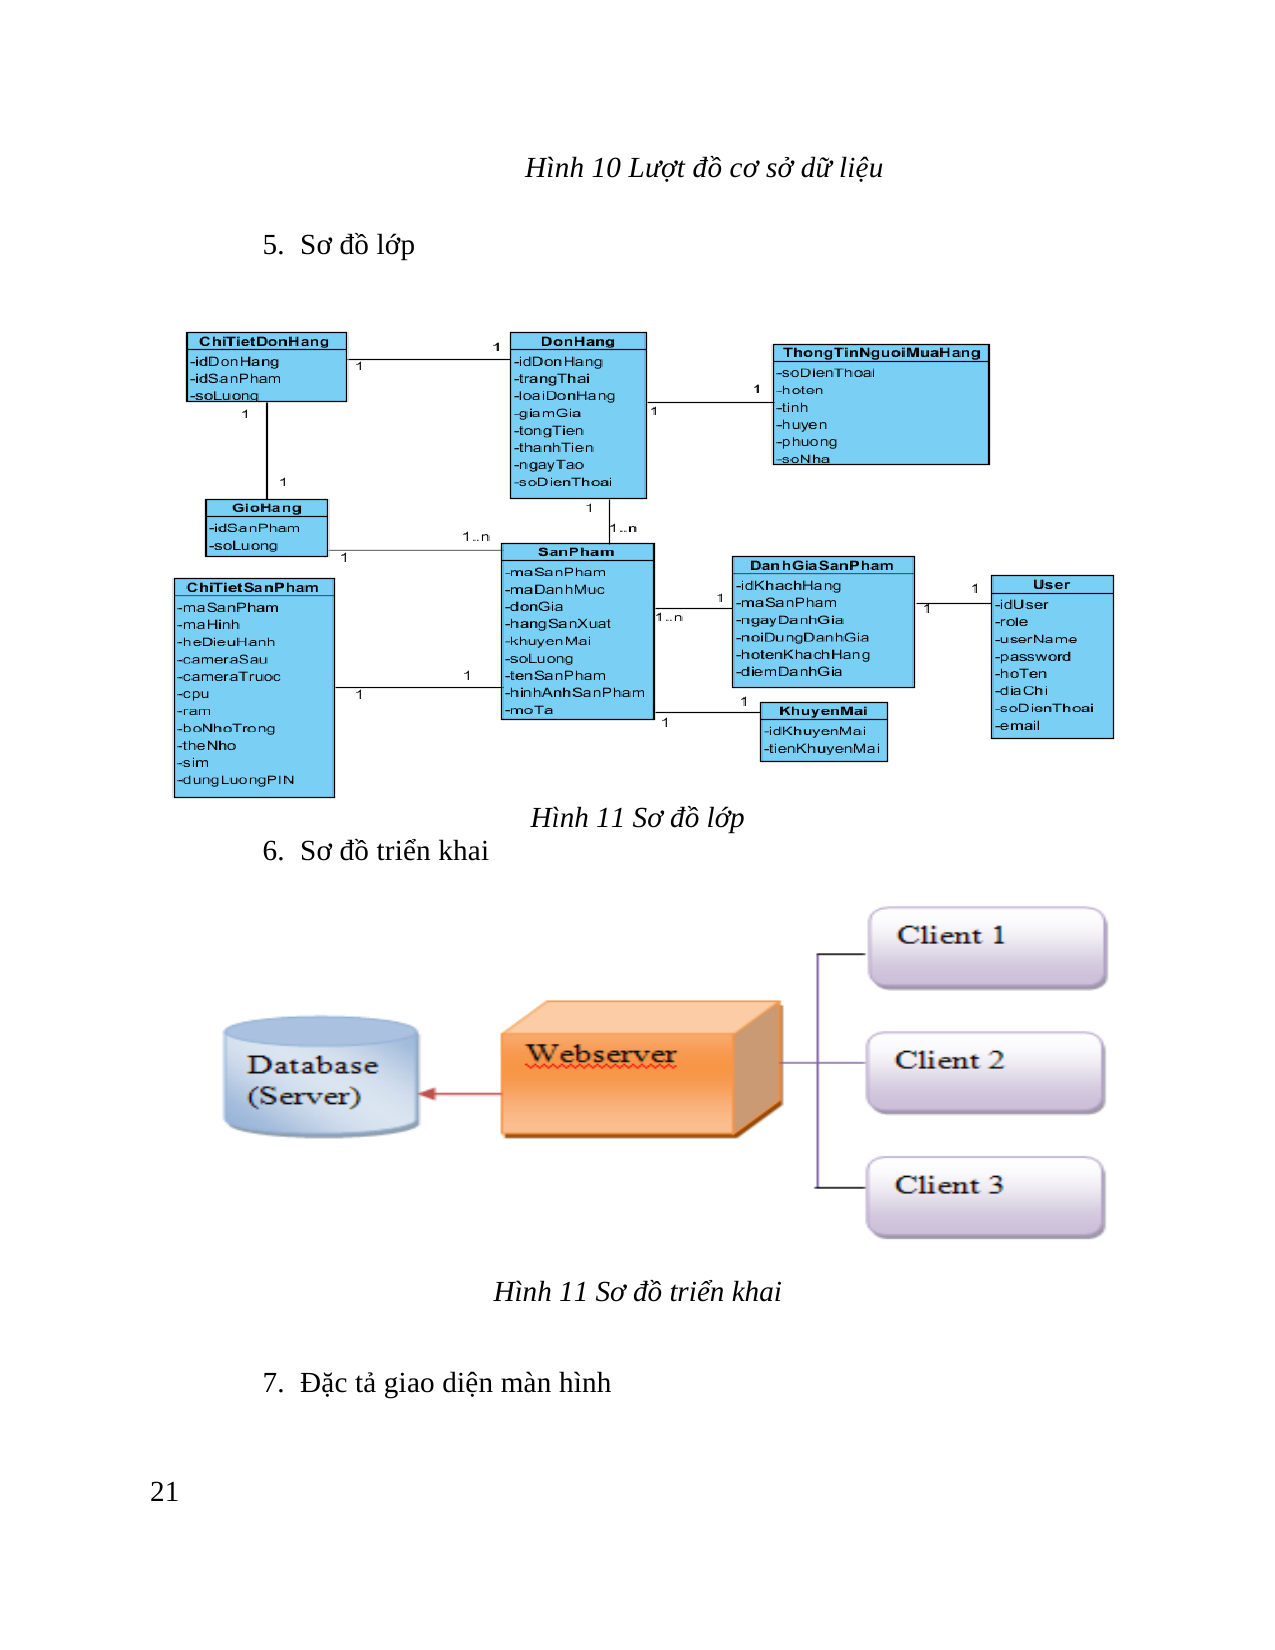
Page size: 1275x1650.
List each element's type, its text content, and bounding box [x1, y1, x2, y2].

list Sơ đồ lớp [262, 227, 1125, 261]
text Hình 11 Sơ đồ triển khai [150, 1275, 1125, 1308]
picture [150, 892, 1153, 1275]
text Hình 11 Sơ đồ lớp [150, 800, 1125, 833]
picture [150, 325, 1125, 800]
list Hình 10 Lượt đồ cơ sở dữ liệu [450, 150, 1125, 183]
list Đặc tả giao diện màn hình [262, 1365, 1125, 1399]
list Sơ đồ triển khai [262, 833, 1125, 867]
